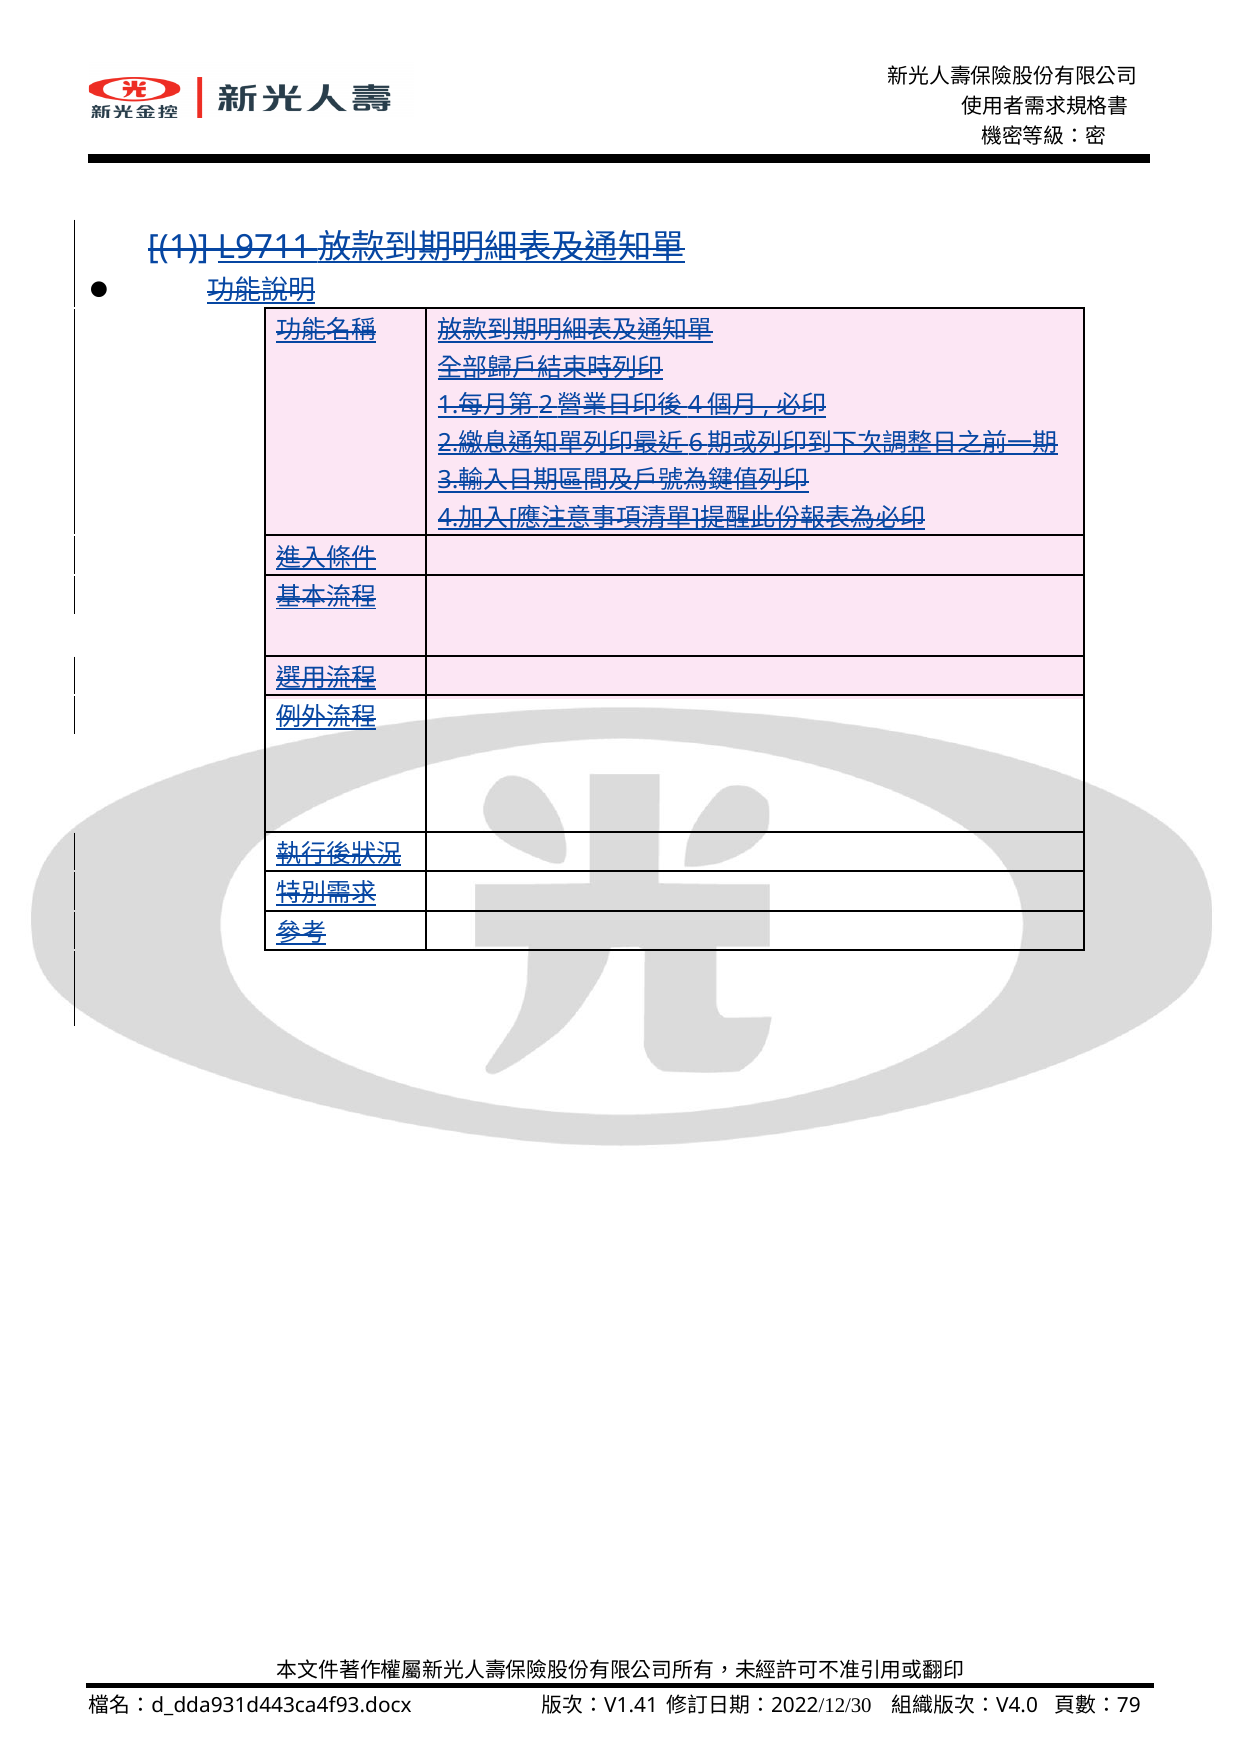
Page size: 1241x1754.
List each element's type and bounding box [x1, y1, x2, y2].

picture [88, 61, 414, 118]
picture [266, 912, 425, 949]
picture [266, 833, 425, 870]
picture [427, 872, 1083, 910]
picture [427, 833, 1083, 870]
picture [266, 699, 425, 831]
picture [25, 699, 1215, 1152]
picture [266, 872, 425, 910]
picture [427, 699, 1083, 831]
picture [427, 912, 1083, 949]
